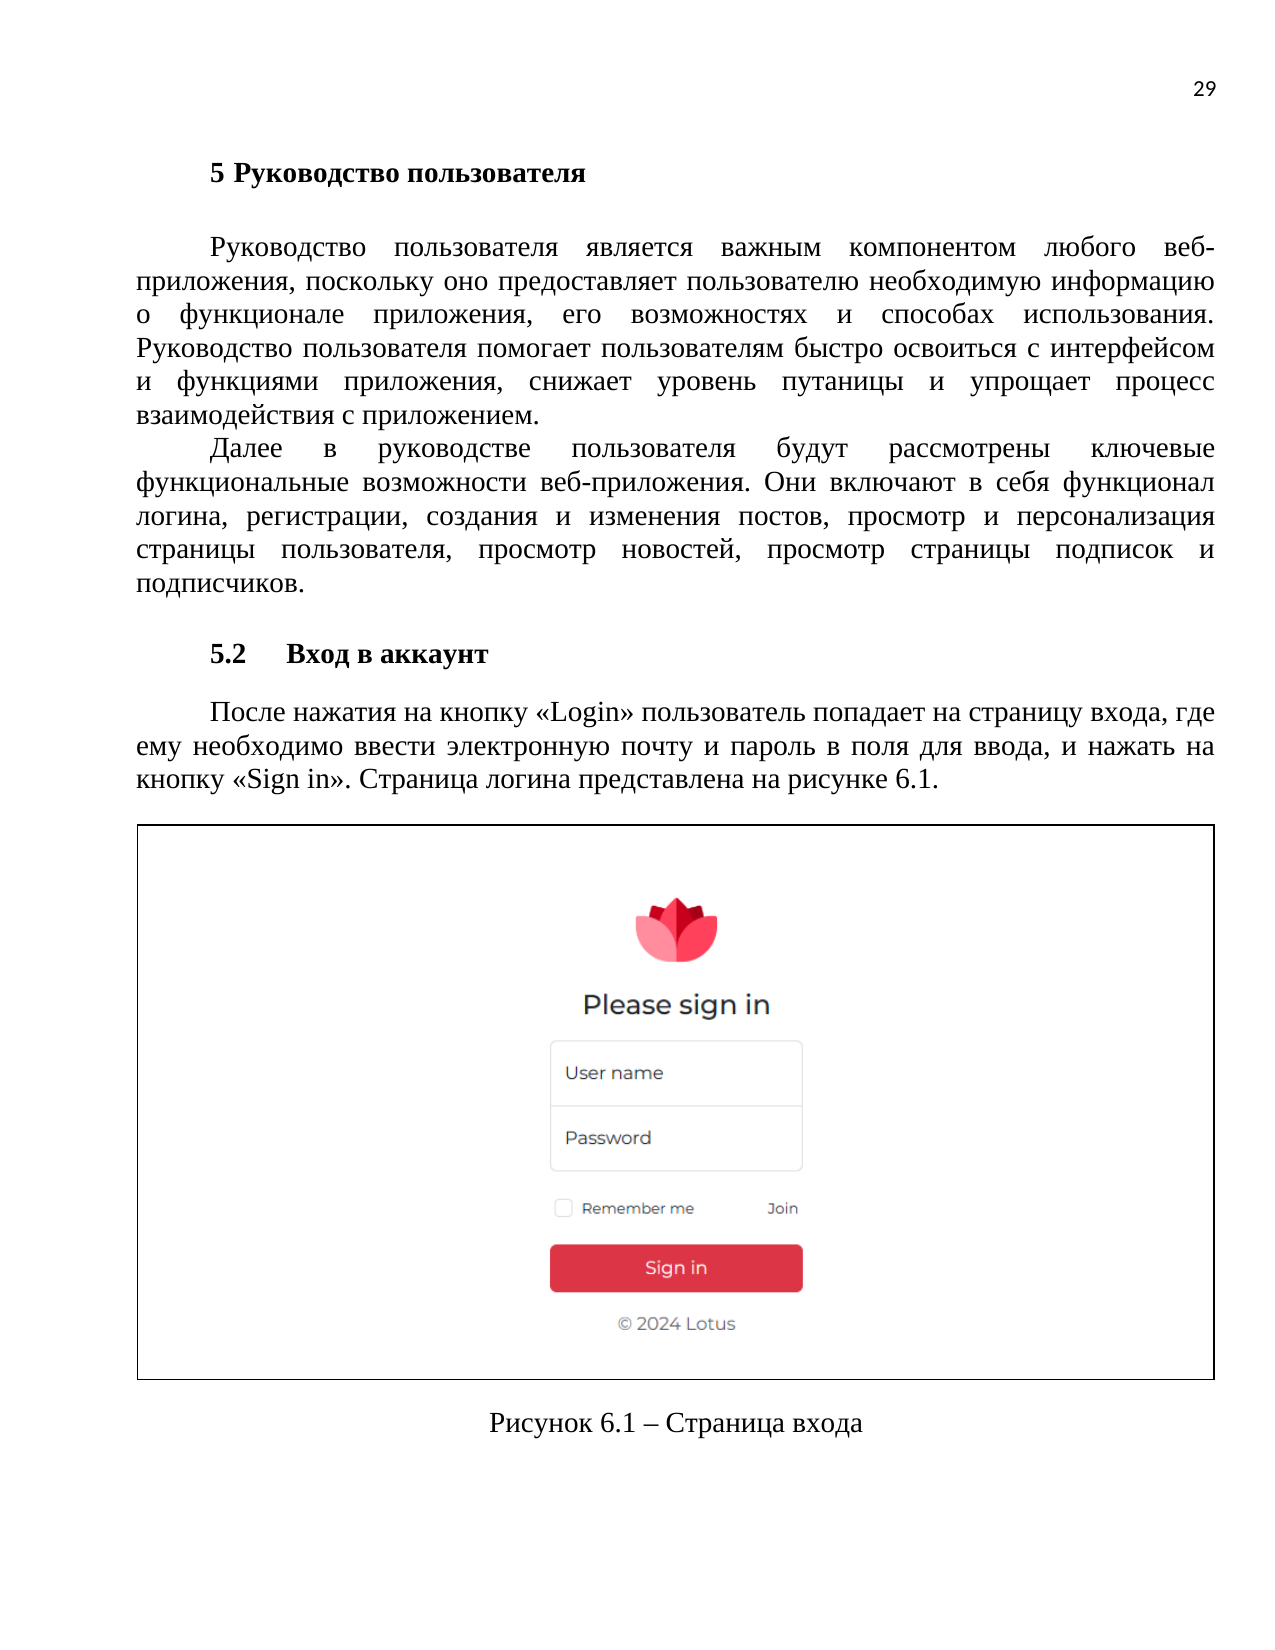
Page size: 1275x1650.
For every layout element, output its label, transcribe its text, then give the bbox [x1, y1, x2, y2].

picture [138, 826, 1213, 1379]
text Вход в аккаунт [210, 636, 1216, 669]
text Руководство пользователя является важным компонентом любого веб-приложения, поскольку оно предоставляет пользователю необходимую информацию о функционале приложения, его возможностях и способах использования. Руководство пользователя помогает пользователям быстро освоиться с интерфейсом и функциями приложения, снижает уровень путаницы и упрощает процесс взаимодействия с приложением. [136, 229, 1216, 431]
text Руководство пользователя [210, 156, 1216, 189]
text Рисунок 6.1 – Страница входа [136, 1405, 1216, 1439]
text После нажатия на кнопку «Login» пользователь попадает на страницу входа, где ему необходимо ввести электронную почту и пароль в поля для ввода, и нажать на кнопку «Sign in». Страница логина представлена на рисунке 6.1. [136, 694, 1216, 795]
text Далее в руководстве пользователя будут рассмотрены ключевые функциональные возможности веб-приложения. Они включают в себя функционал логина, регистрации, создания и изменения постов, просмотр и персонализация страницы пользователя, просмотр новостей, просмотр страницы подписок и подписчиков. [136, 431, 1216, 598]
